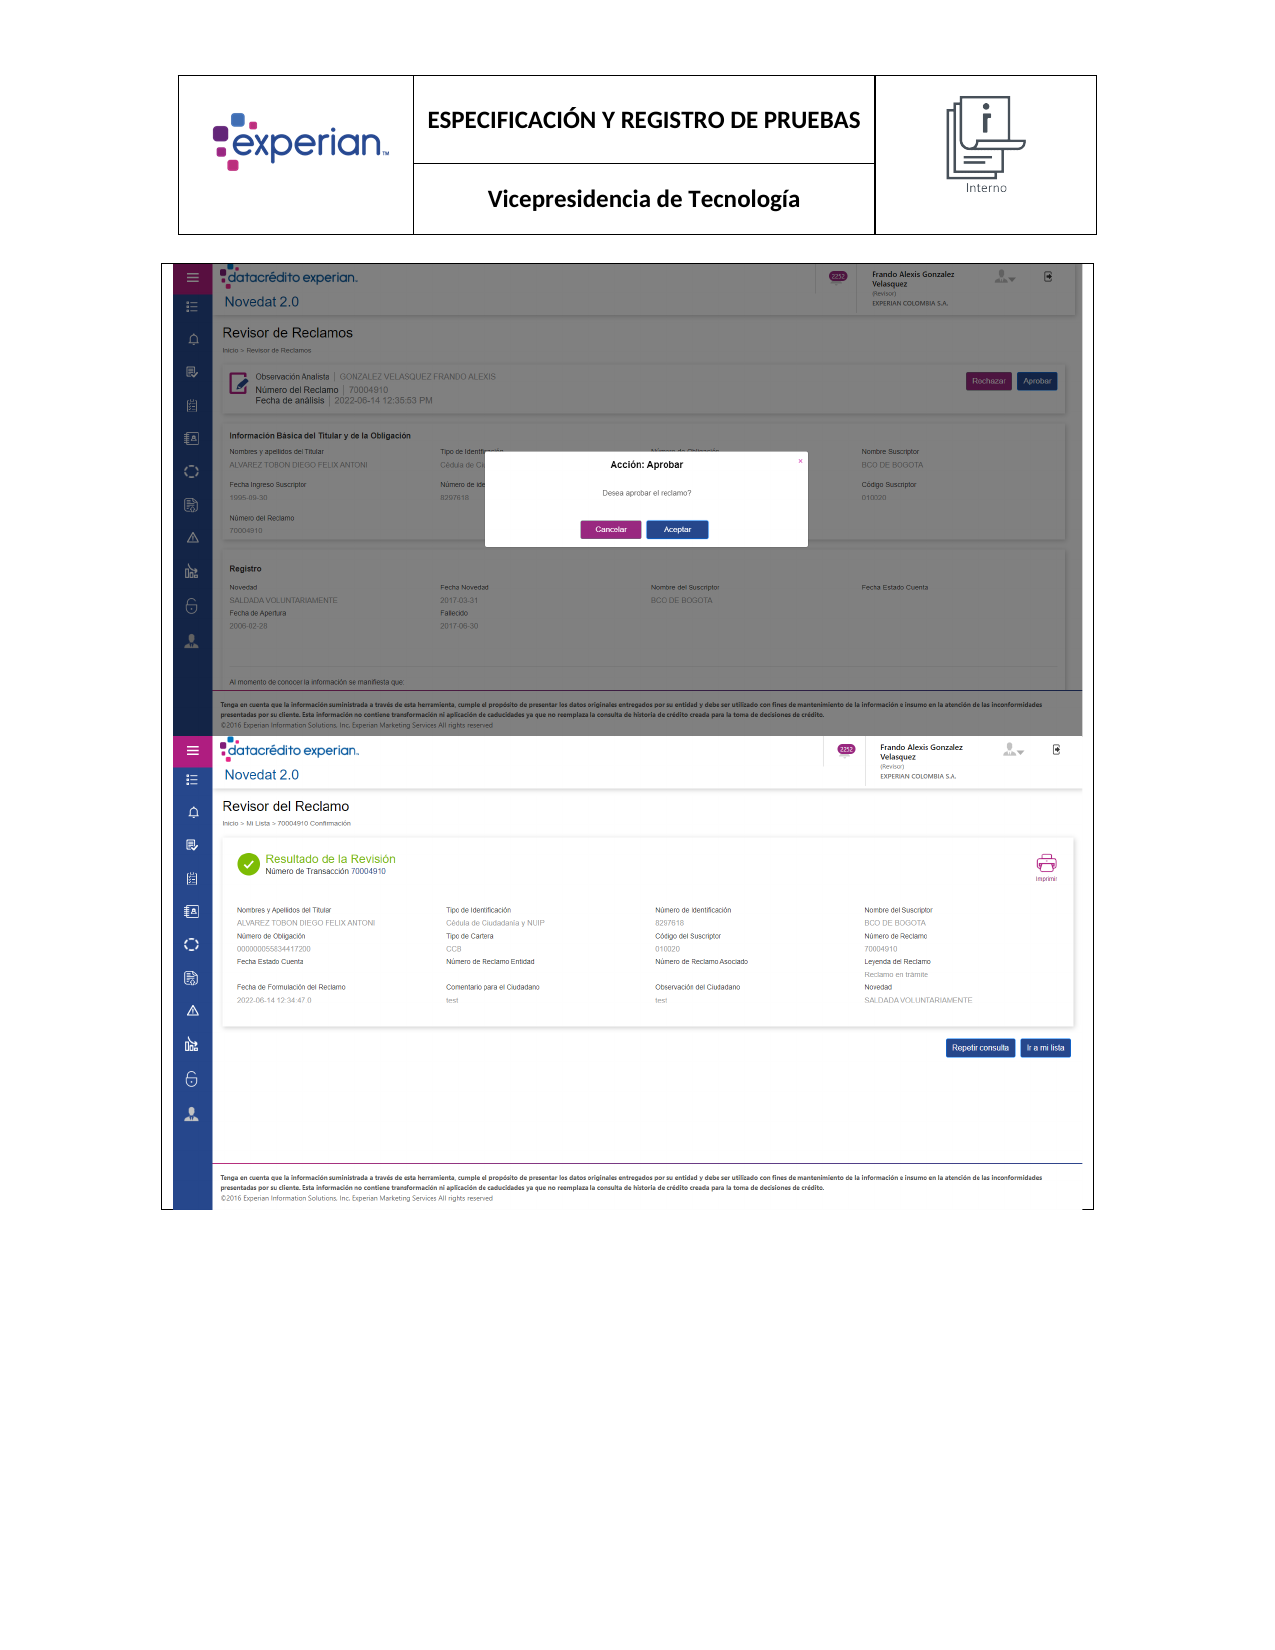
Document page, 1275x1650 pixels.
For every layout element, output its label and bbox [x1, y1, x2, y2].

picture [946, 91, 1026, 193]
table_cell [162, 264, 173, 1209]
picture [191, 91, 401, 192]
picture [173, 264, 1083, 1210]
table_cell [1083, 264, 1093, 1209]
